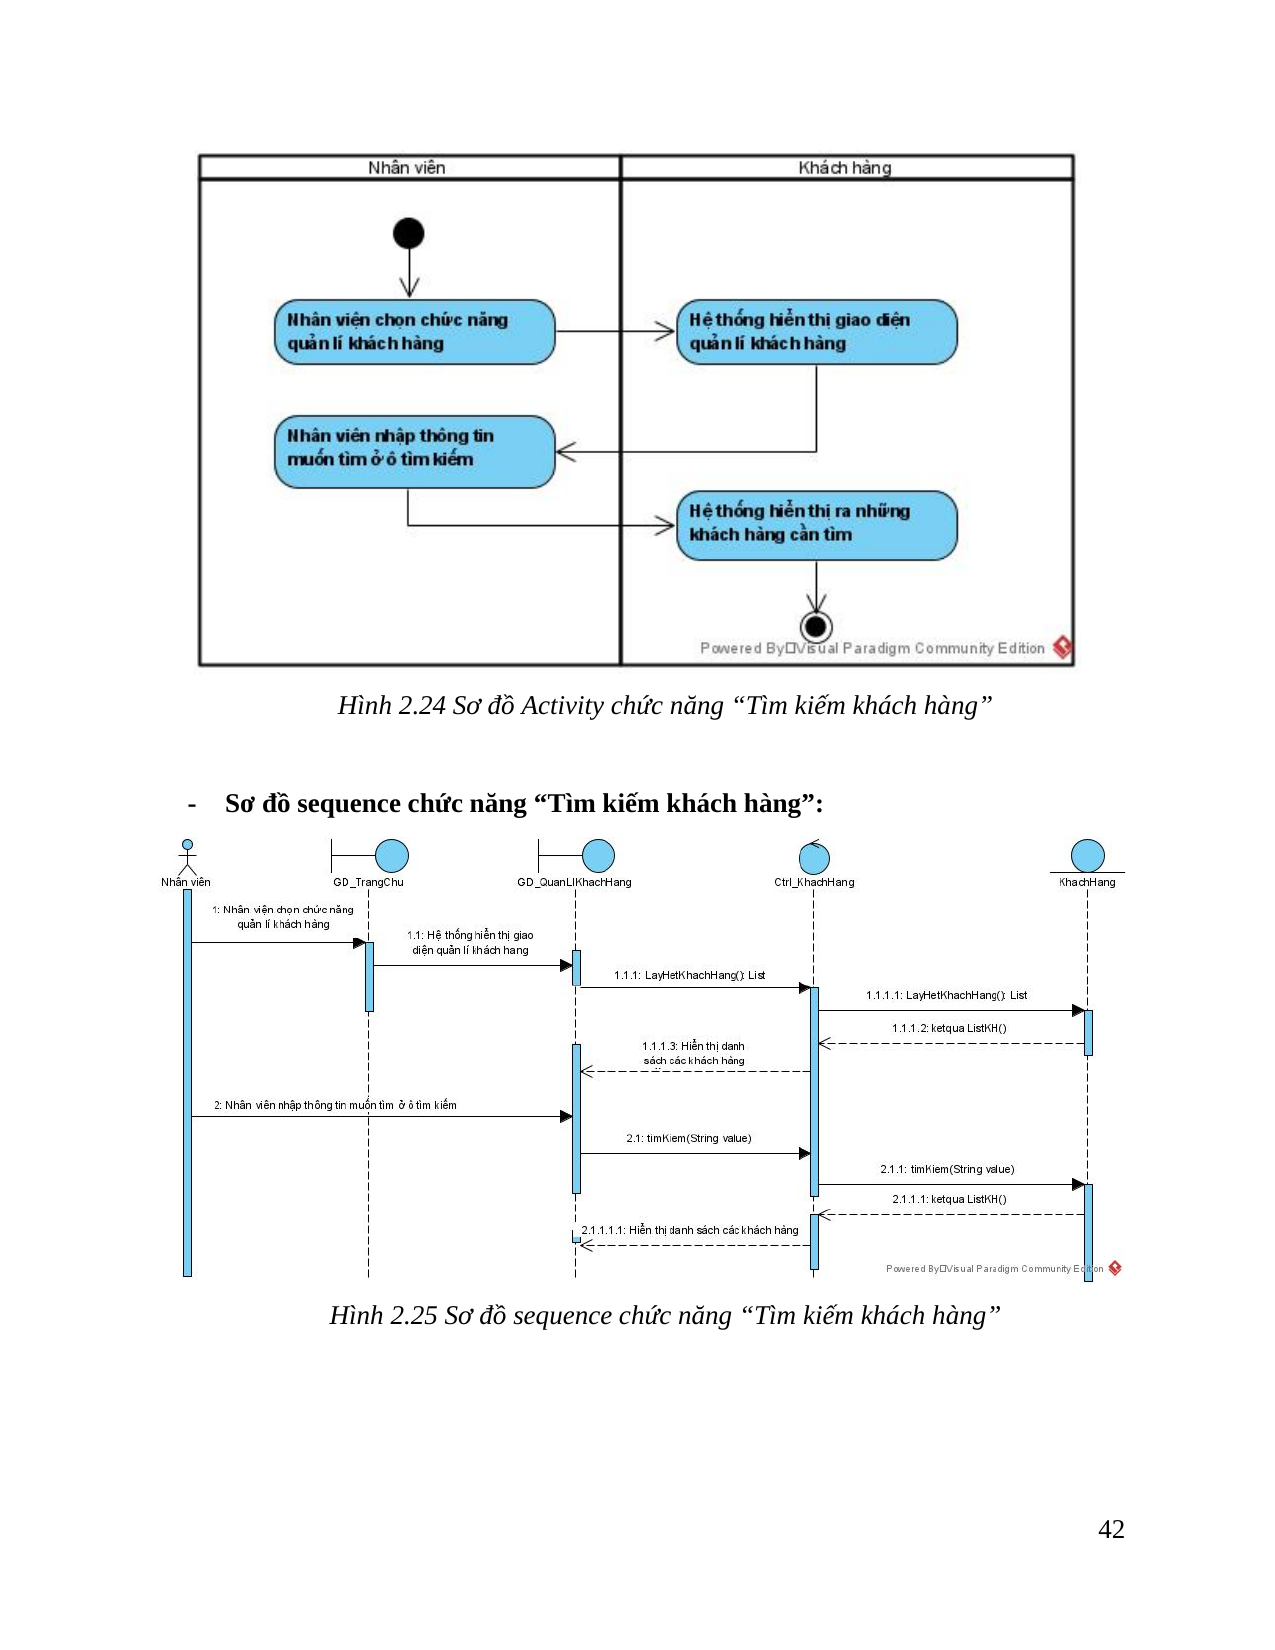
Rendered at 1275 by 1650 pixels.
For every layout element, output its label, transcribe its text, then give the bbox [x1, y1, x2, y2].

list Sơ đồ sequence chức năng “Tìm kiếm khách hàng”: [187, 788, 1125, 819]
picture [150, 837, 1125, 1284]
text Hình 2.25 Sơ đồ sequence chức năng “Tìm kiếm khách hàng” [150, 1299, 1125, 1330]
picture [193, 150, 1082, 674]
text Hình 2.24 Sơ đồ Activity chức năng “Tìm kiếm khách hàng” [150, 689, 1125, 720]
